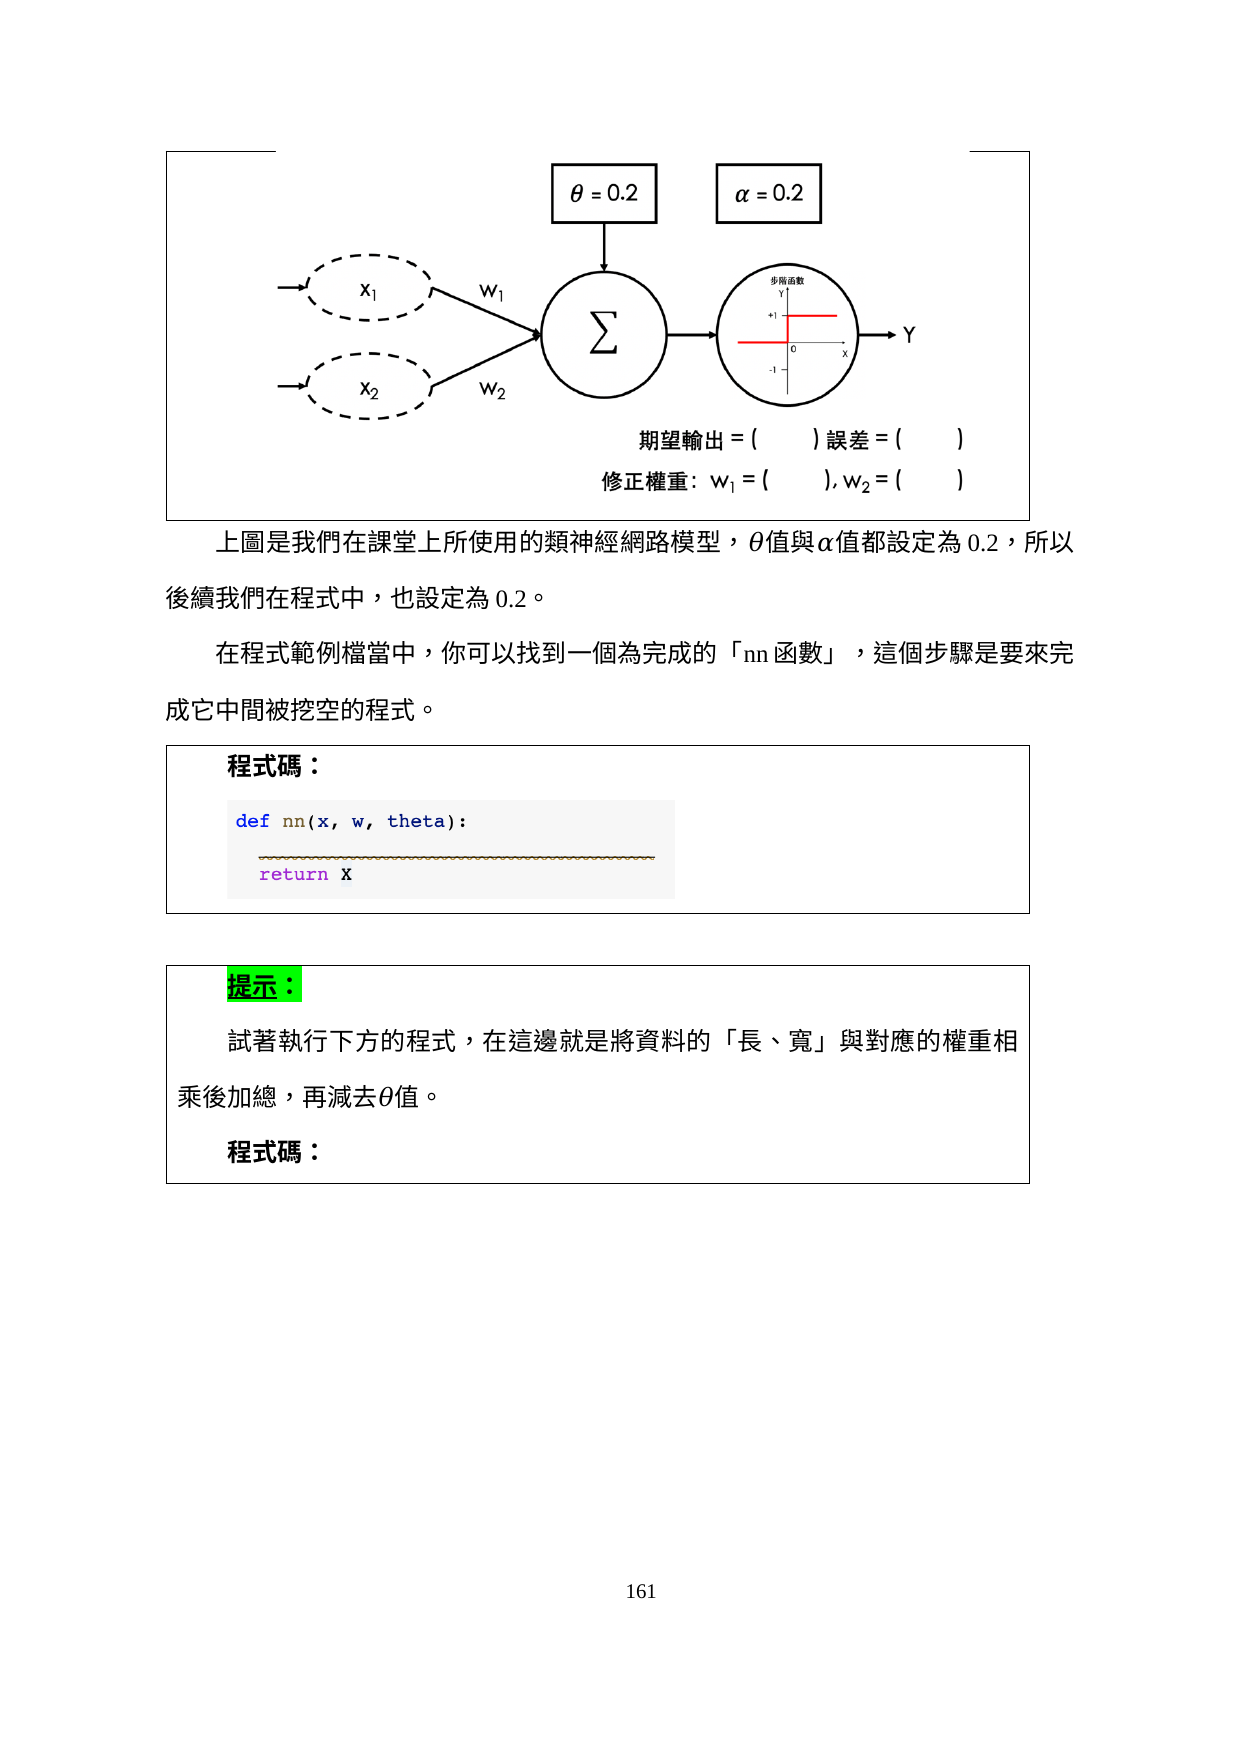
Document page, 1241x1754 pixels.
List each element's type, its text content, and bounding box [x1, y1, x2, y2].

picture [275, 151, 970, 506]
table_header 程式碼： [167, 746, 1029, 913]
picture [227, 800, 675, 899]
text 上圖是我們在課堂上所使用的類神經網路模型，𝜃值與𝛼值都設定為0.2，所以後續我們在程式中，也設定為0.2。 [165, 521, 1075, 615]
table_header [167, 152, 1029, 520]
table_header 提示： 試著執行下方的程式，在這邊就是將資料的「長、寬」與對應的權重相乘後加總，再減去𝜃值。 程式碼： [167, 966, 1029, 1183]
text 在程式範例檔當中，你可以找到一個為完成的「nn函數」，這個步驟是要來完成它中間被挖空的程式。 [165, 633, 1075, 727]
